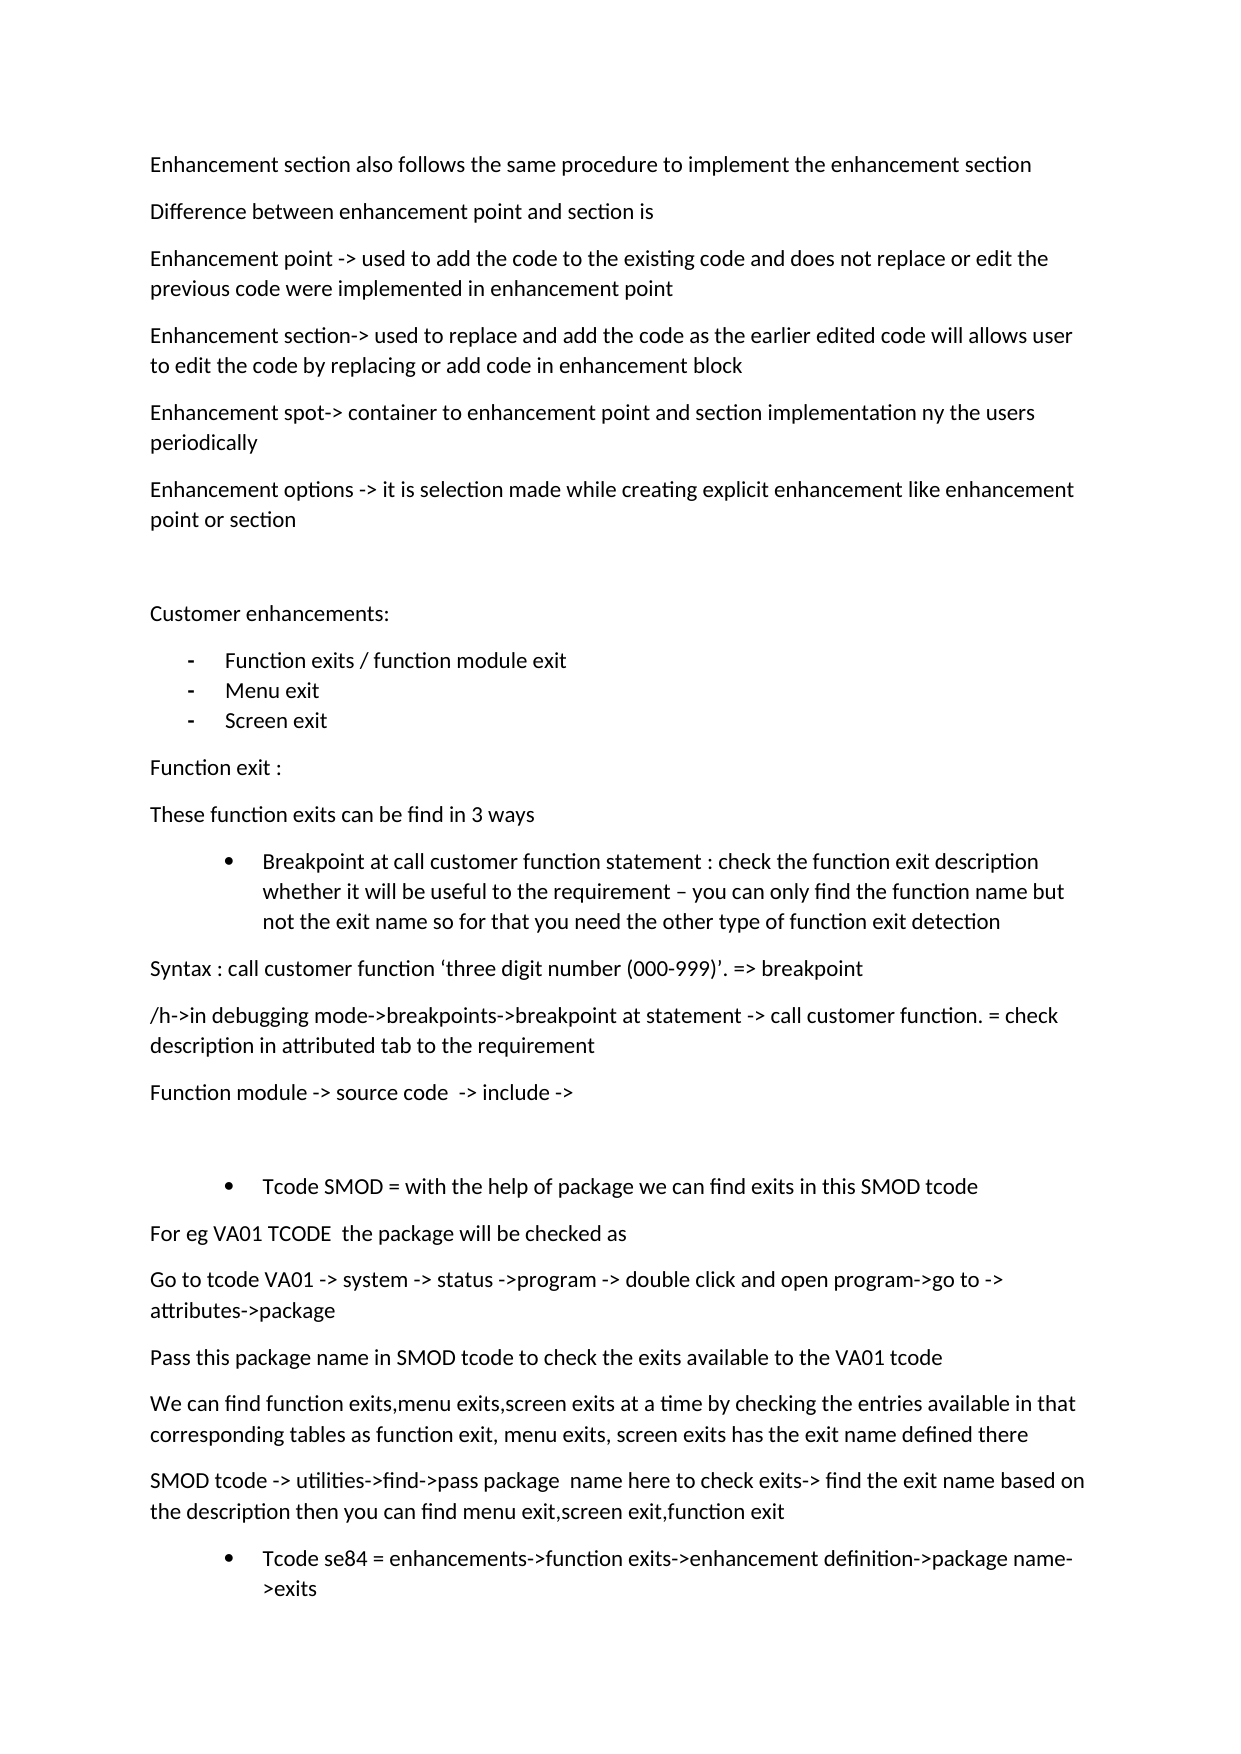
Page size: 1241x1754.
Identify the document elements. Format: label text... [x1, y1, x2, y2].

text Difference between enhancement point and section is [150, 197, 1090, 225]
text Enhancement section also follows the same procedure to implement the enhancement section [150, 150, 1090, 178]
text Function module -> source code -> include -> [150, 1078, 1090, 1106]
text /h->in debugging mode->breakpoints->breakpoint at statement -> call customer function. = check description in attributed tab to the requirement [150, 1001, 1090, 1059]
text Enhancement options -> it is selection made while creating explicit enhancement like enhancement point or section [150, 475, 1090, 533]
text Enhancement section-> used to replace and add the code as the earlier edited code will allows user to edit the code by replacing or add code in enhancement block [150, 321, 1090, 379]
list Tcode SMOD = with the help of package we can find exits in this SMOD tcode [225, 1172, 1090, 1200]
text Syntax : call customer function ‘three digit number (000-999)’. => breakpoint [150, 954, 1090, 982]
text For eg VA01 TCODE the package will be checked as [150, 1219, 1090, 1247]
list Menu exit [187, 676, 1090, 704]
text These function exits can be find in 3 ways [150, 800, 1090, 828]
text Go to tcode VA01 -> system -> status ->program -> double click and open program->go to -> attributes->package [150, 1266, 1090, 1324]
text Enhancement point -> used to add the code to the existing code and does not replace or edit the previous code were implemented in enhancement point [150, 244, 1090, 302]
list Breakpoint at call customer function statement : check the function exit description whether it will be useful to the requirement – you can only find the function name but not the exit name so for that you need the other type of function exit detection [225, 847, 1090, 935]
text Enhancement spot-> container to enhancement point and section implementation ny the users periodically [150, 398, 1090, 456]
text Pass this package name in SMOD tcode to check the exits available to the VA01 tcode [150, 1343, 1090, 1371]
text Customer enhancements: [150, 599, 1090, 627]
text We can find function exits,menu exits,screen exits at a time by checking the entries available in that corresponding tables as function exit, menu exits, screen exits has the exit name defined there [150, 1389, 1090, 1448]
list Screen exit [187, 706, 1090, 734]
list Function exits / function module exit [187, 646, 1090, 674]
text SMOD tcode -> utilities->find->pass package name here to check exits-> find the exit name based on the description then you can find menu exit,screen exit,function exit [150, 1467, 1090, 1525]
text Function exit : [150, 753, 1090, 781]
list Tcode se84 = enhancements->function exits->enhancement definition->package name->exits [225, 1544, 1090, 1602]
